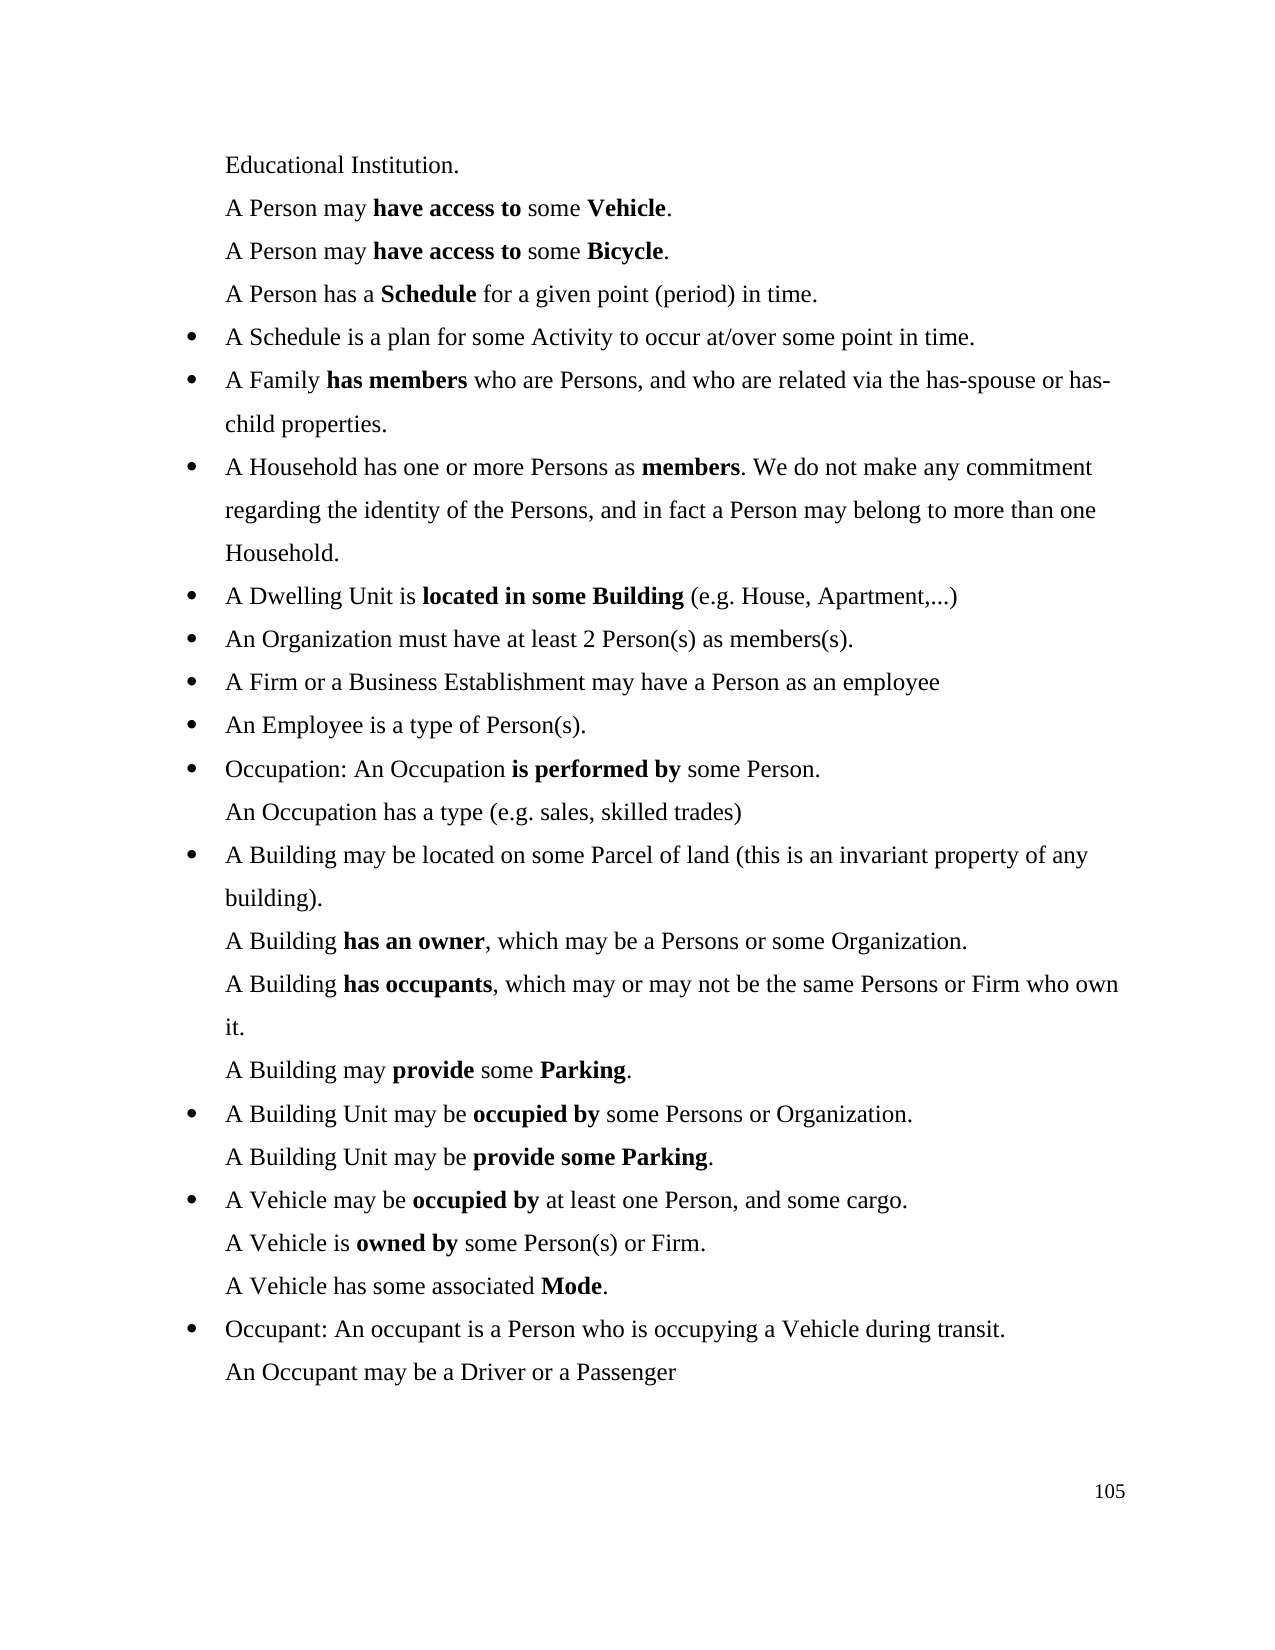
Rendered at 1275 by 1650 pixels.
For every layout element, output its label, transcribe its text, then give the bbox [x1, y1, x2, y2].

list A Dwelling Unit is located in some Building (e.g. House, Apartment,...) [187, 581, 1125, 610]
list An Organization must have at least 2 Person(s) as members(s). [187, 624, 1125, 653]
list A Vehicle may be occupied by at least one Person, and some cargo. A Vehicle is owned by some Person(s) or Firm. A Vehicle has some associated Mode. [187, 1185, 1125, 1300]
list Occupation: An Occupation is performed by some Person. An Occupation has a type (e.g. sales, skilled trades) [187, 754, 1125, 826]
list A Building Unit may be occupied by some Persons or Organization. A Building Unit may be provide some Parking. [187, 1099, 1125, 1171]
list A Household has one or more Persons as members. We do not make any commitment regarding the identity of the Persons, and in fact a Person may belong to more than one Household. [187, 452, 1125, 567]
list A Building may be located on some Parcel of land (this is an invariant property of any building). A Building has an owner, which may be a Persons or some Organization. A Building has occupants, which may or may not be the same Persons or Firm who own it. A Building may provide some Parking. [187, 840, 1125, 1084]
list A Firm or a Business Establishment may have a Person as an employee [187, 667, 1125, 696]
list A Family has members who are Persons, and who are related via the has-spouse or has-child properties. [187, 366, 1125, 437]
list A Schedule is a plan for some Activity to occur at/over some point in time. [187, 322, 1125, 351]
list Occupant: An occupant is a Person who is occupying a Vehicle during transit. An Occupant may be a Driver or a Passenger [187, 1314, 1125, 1386]
list An Employee is a type of Person(s). [187, 711, 1125, 739]
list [187, 150, 1125, 308]
